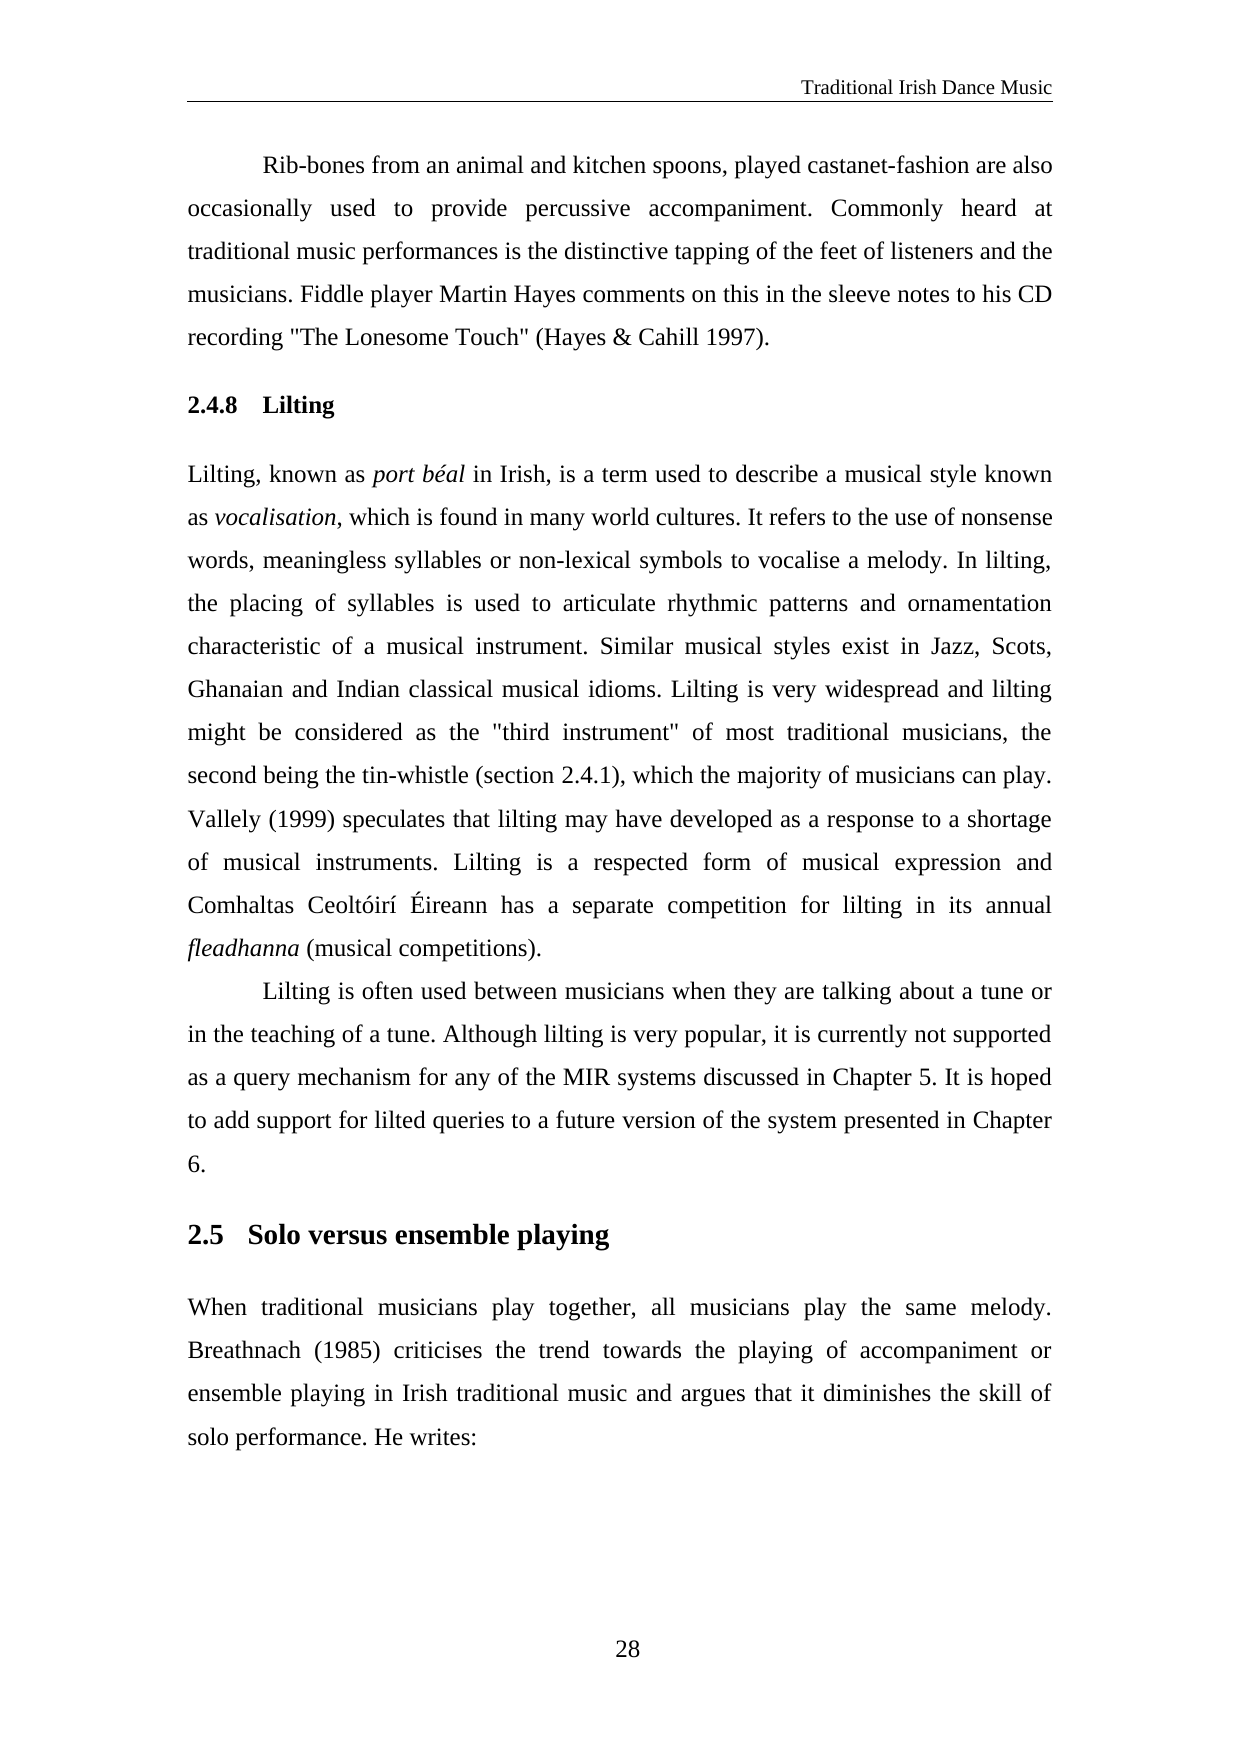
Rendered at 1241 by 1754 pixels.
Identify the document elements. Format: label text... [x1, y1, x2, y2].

text When traditional musicians play together, all musicians play the same melody. Breathnach (1985) criticises the trend towards the playing of accompaniment or ensemble playing in Irish traditional music and argues that it diminishes the skill of solo performance. He writes: [187, 1292, 1053, 1450]
subtitle Solo versus ensemble playing [187, 1217, 1053, 1250]
subtitle Lilting [187, 391, 1053, 419]
text Rib-bones from an animal and kitchen spoons, played castanet-fashion are also occasionally used to provide percussive accompaniment. Commonly heard at traditional music performances is the distinctive tapping of the feet of listeners and the musicians. Fiddle player Martin Hayes comments on this in the sleeve notes to his CD recording "The Lonesome Touch" (Hayes & Cahill 1997). [187, 150, 1053, 351]
text Lilting is often used between musicians when they are talking about a tune or in the teaching of a tune. Although lilting is very popular, it is currently not supported as a query mechanism for any of the MIR systems discussed in Chapter 5. It is hoped to add support for lilted queries to a future version of the system presented in Chapter 6. [187, 976, 1053, 1177]
text Lilting, known as port béal in Irish, is a term used to describe a musical style known as vocalisation, which is found in many world cultures. It refers to the use of nonsense words, meaningless syllables or non-lexical symbols to vocalise a melody. In lilting, the placing of syllables is used to articulate rhythmic patterns and ornamentation characteristic of a musical instrument. Similar musical styles exist in Jazz, Scots, Ghanaian and Indian classical musical idioms. Lilting is very widespread and lilting might be considered as the "third instrument" of most traditional musicians, the second being the tin-whistle (section 2.4.1), which the majority of musicians can play. Vallely (1999) speculates that lilting may have developed as a response to a shortage of musical instruments. Lilting is a respected form of musical expression and Comhaltas Ceoltóirí Éireann has a separate competition for lilting in its annual fleadhanna (musical competitions). [187, 459, 1053, 962]
